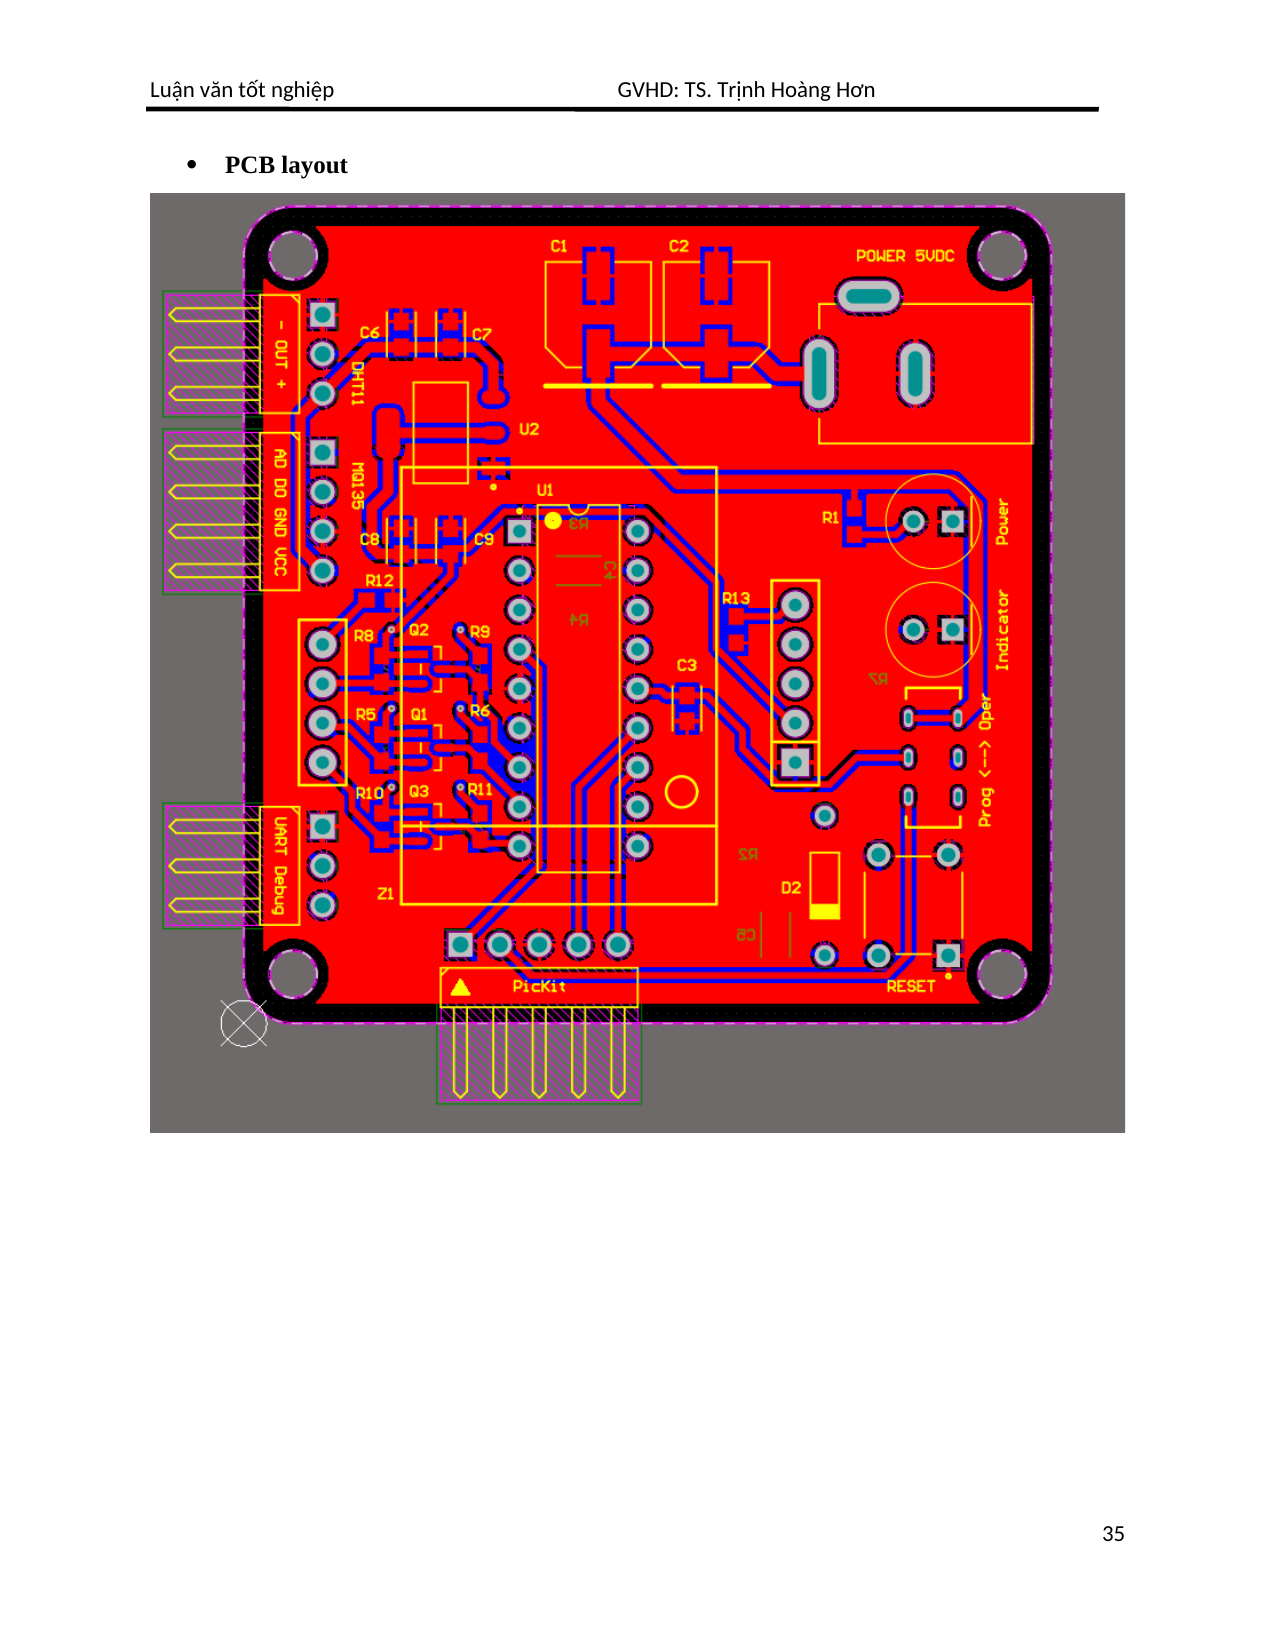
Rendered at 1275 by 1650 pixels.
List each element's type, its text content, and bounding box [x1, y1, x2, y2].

picture [150, 193, 1125, 1133]
list PCB layout [187, 150, 1125, 179]
